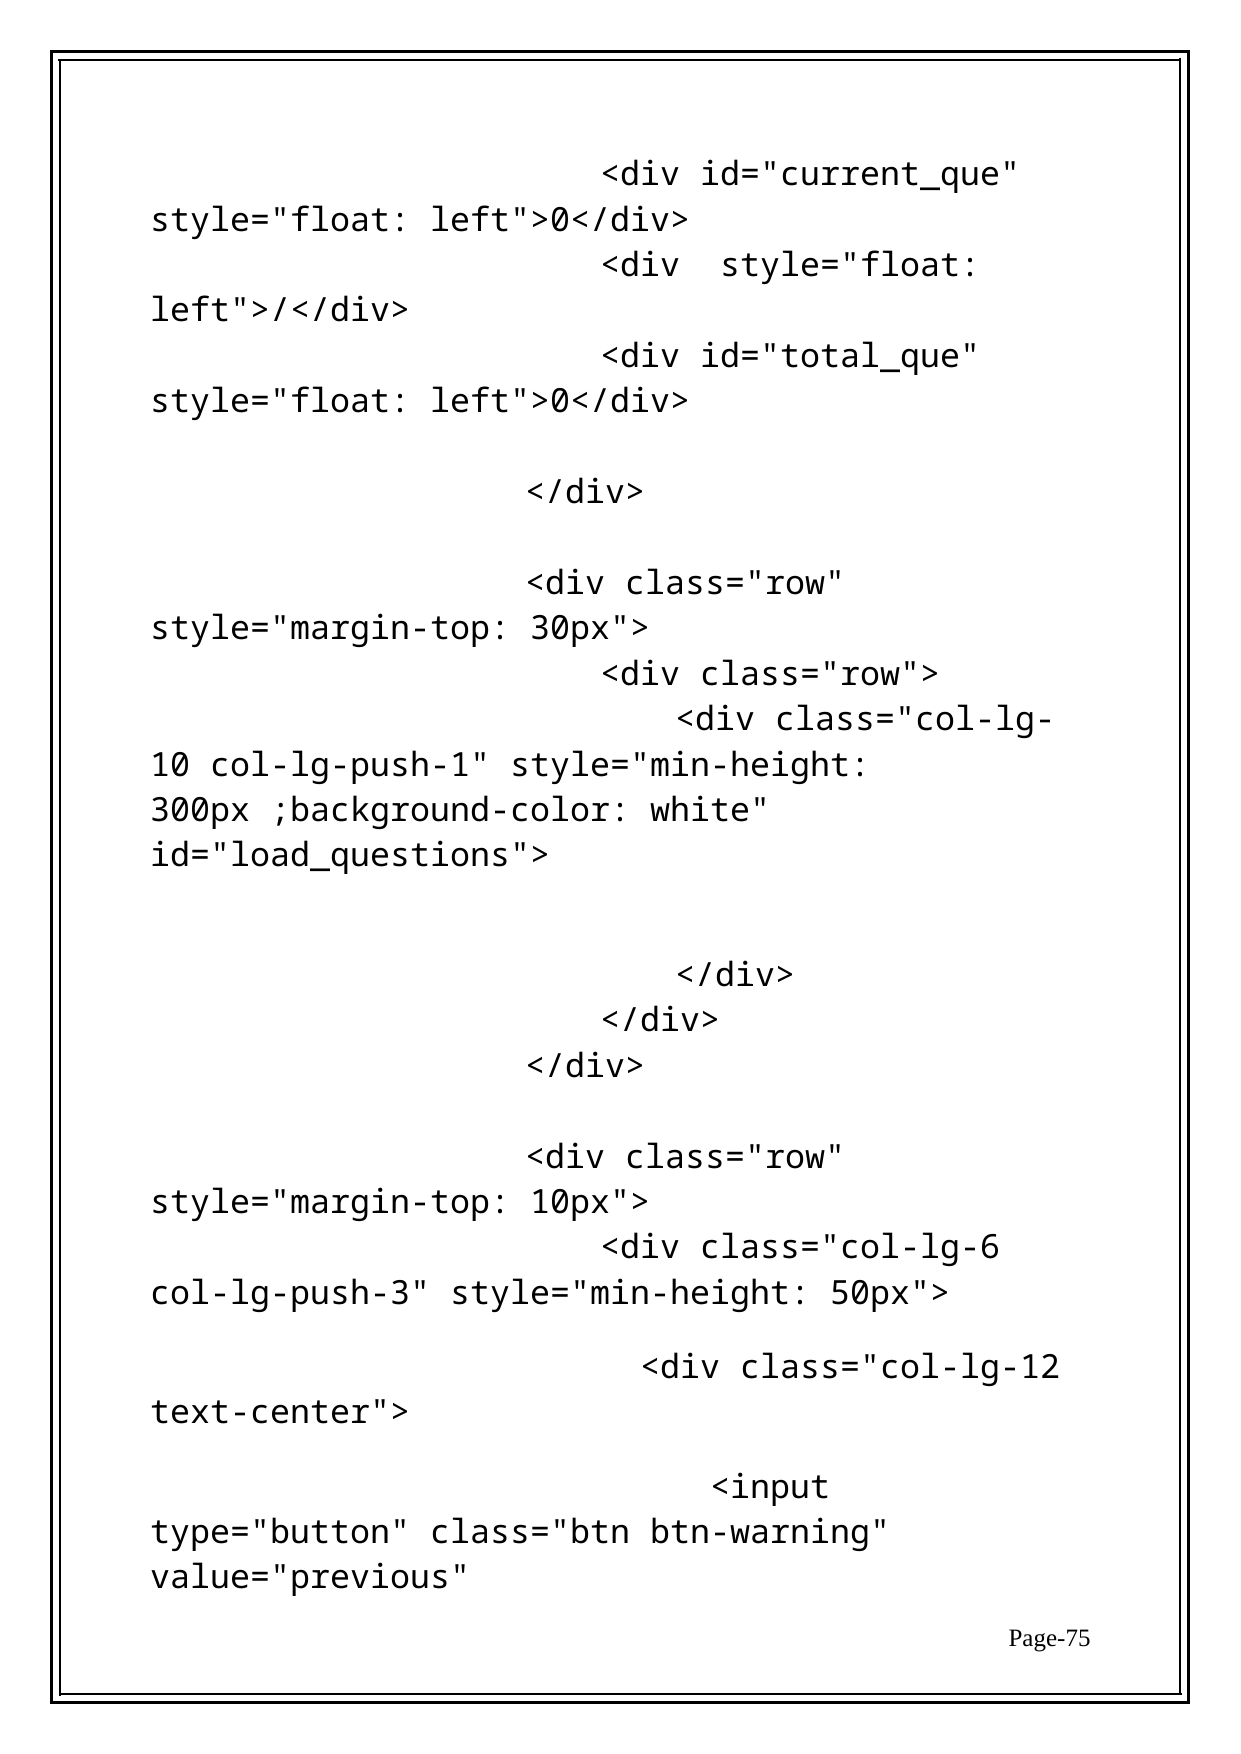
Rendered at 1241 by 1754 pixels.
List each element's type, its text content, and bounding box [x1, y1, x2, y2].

text <div style="float: left">/</div> [150, 241, 1090, 332]
text <div class="col-lg-10 col-lg-push-1" style="min-height: 300px ;background-color: white" id="load_questions"> [150, 695, 1090, 877]
text <div id="total_que" style="float: left">0</div> [150, 332, 1090, 422]
text <div class="col-lg-6 col-lg-push-3" style="min-height: 50px"> [150, 1223, 1090, 1314]
text </div> [150, 951, 1090, 996]
text <div id="current_que" style="float: left">0</div> [150, 150, 1090, 241]
text </div> [150, 1042, 1090, 1087]
text <div class="col-lg-12 text-center"> [150, 1343, 1090, 1434]
text <div class="row"> [150, 649, 1090, 695]
text <div class="row" style="margin-top: 10px"> [150, 1132, 1090, 1223]
text </div> [150, 996, 1090, 1042]
text <input type="button" class="btn btn-warning" value="previous" [150, 1462, 1090, 1599]
text <div class="row" style="margin-top: 30px"> [150, 559, 1090, 649]
text </div> [150, 468, 1090, 513]
